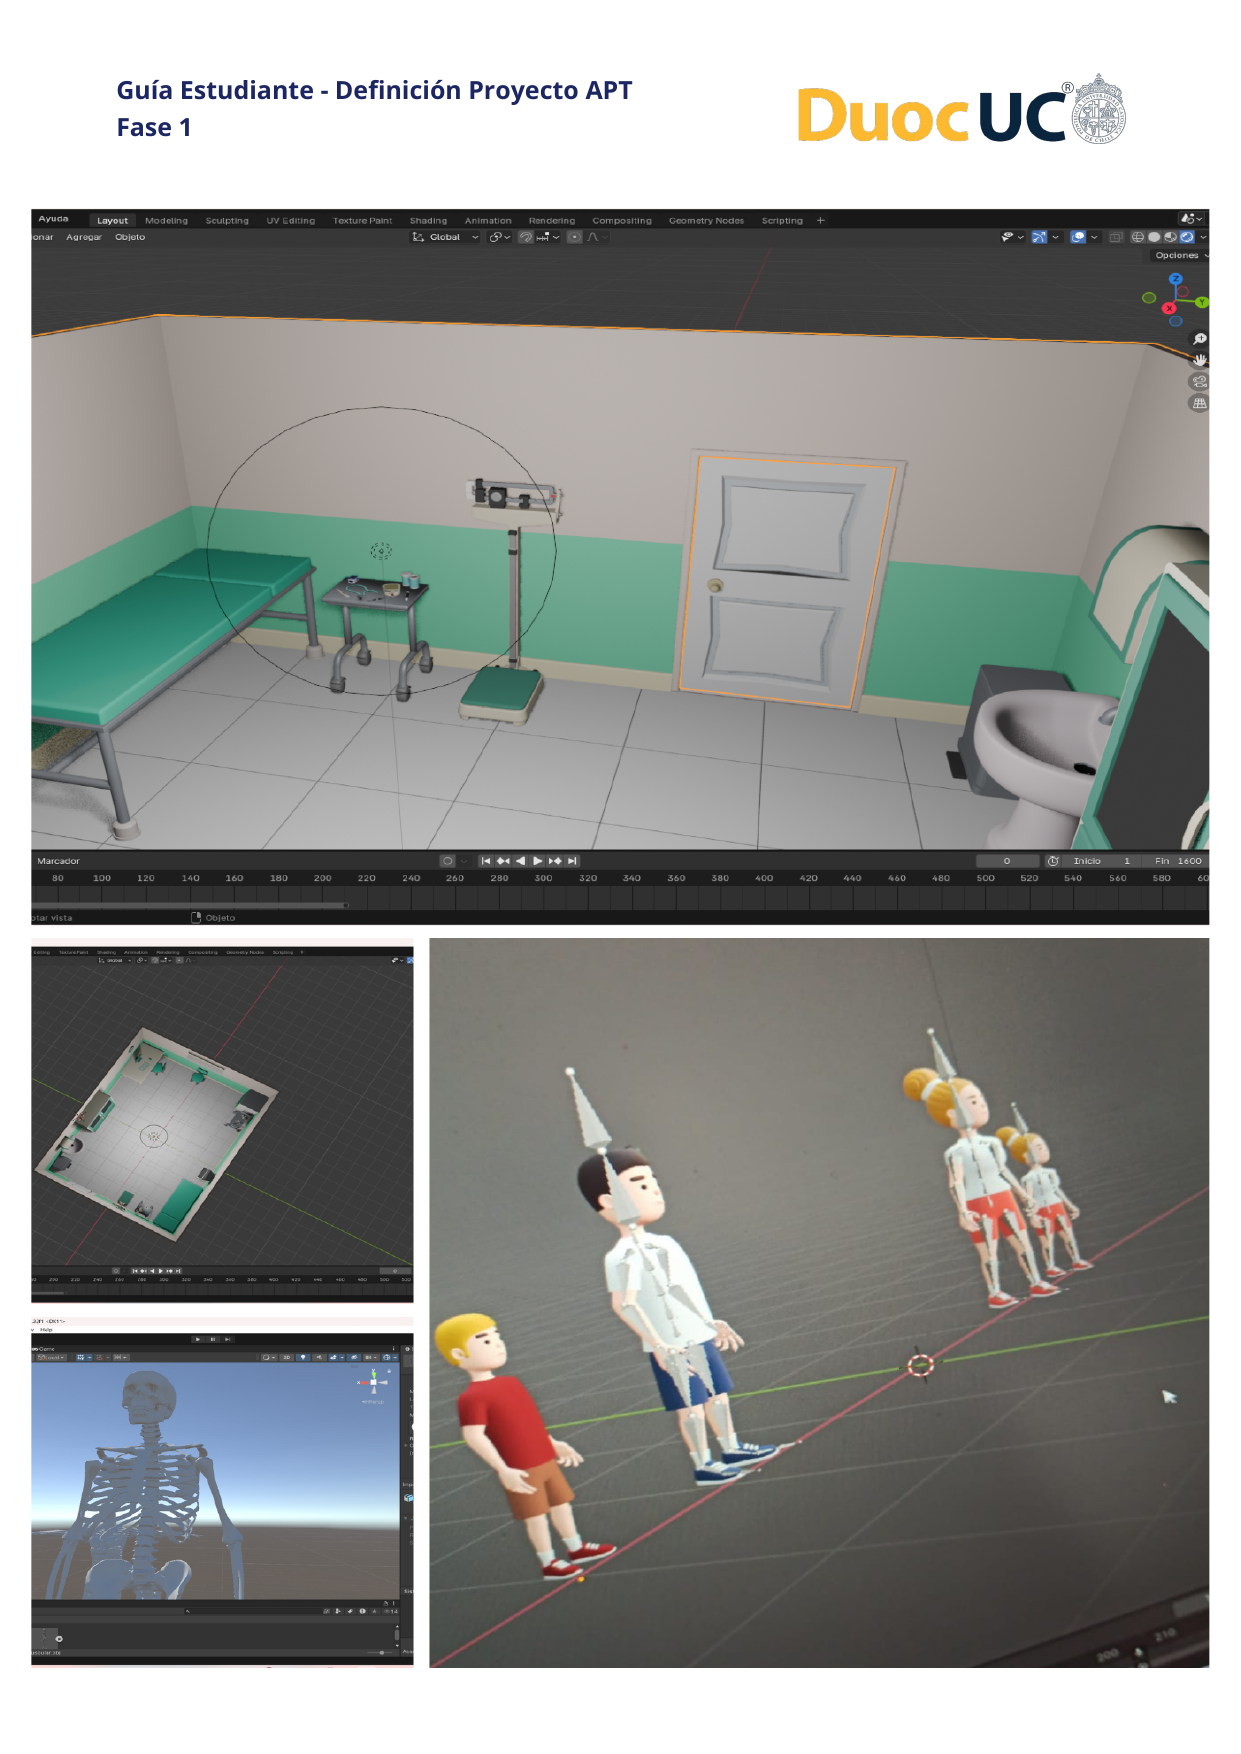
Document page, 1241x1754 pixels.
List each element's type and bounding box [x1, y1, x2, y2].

picture [798, 73, 1126, 144]
picture [31, 208, 1210, 1668]
